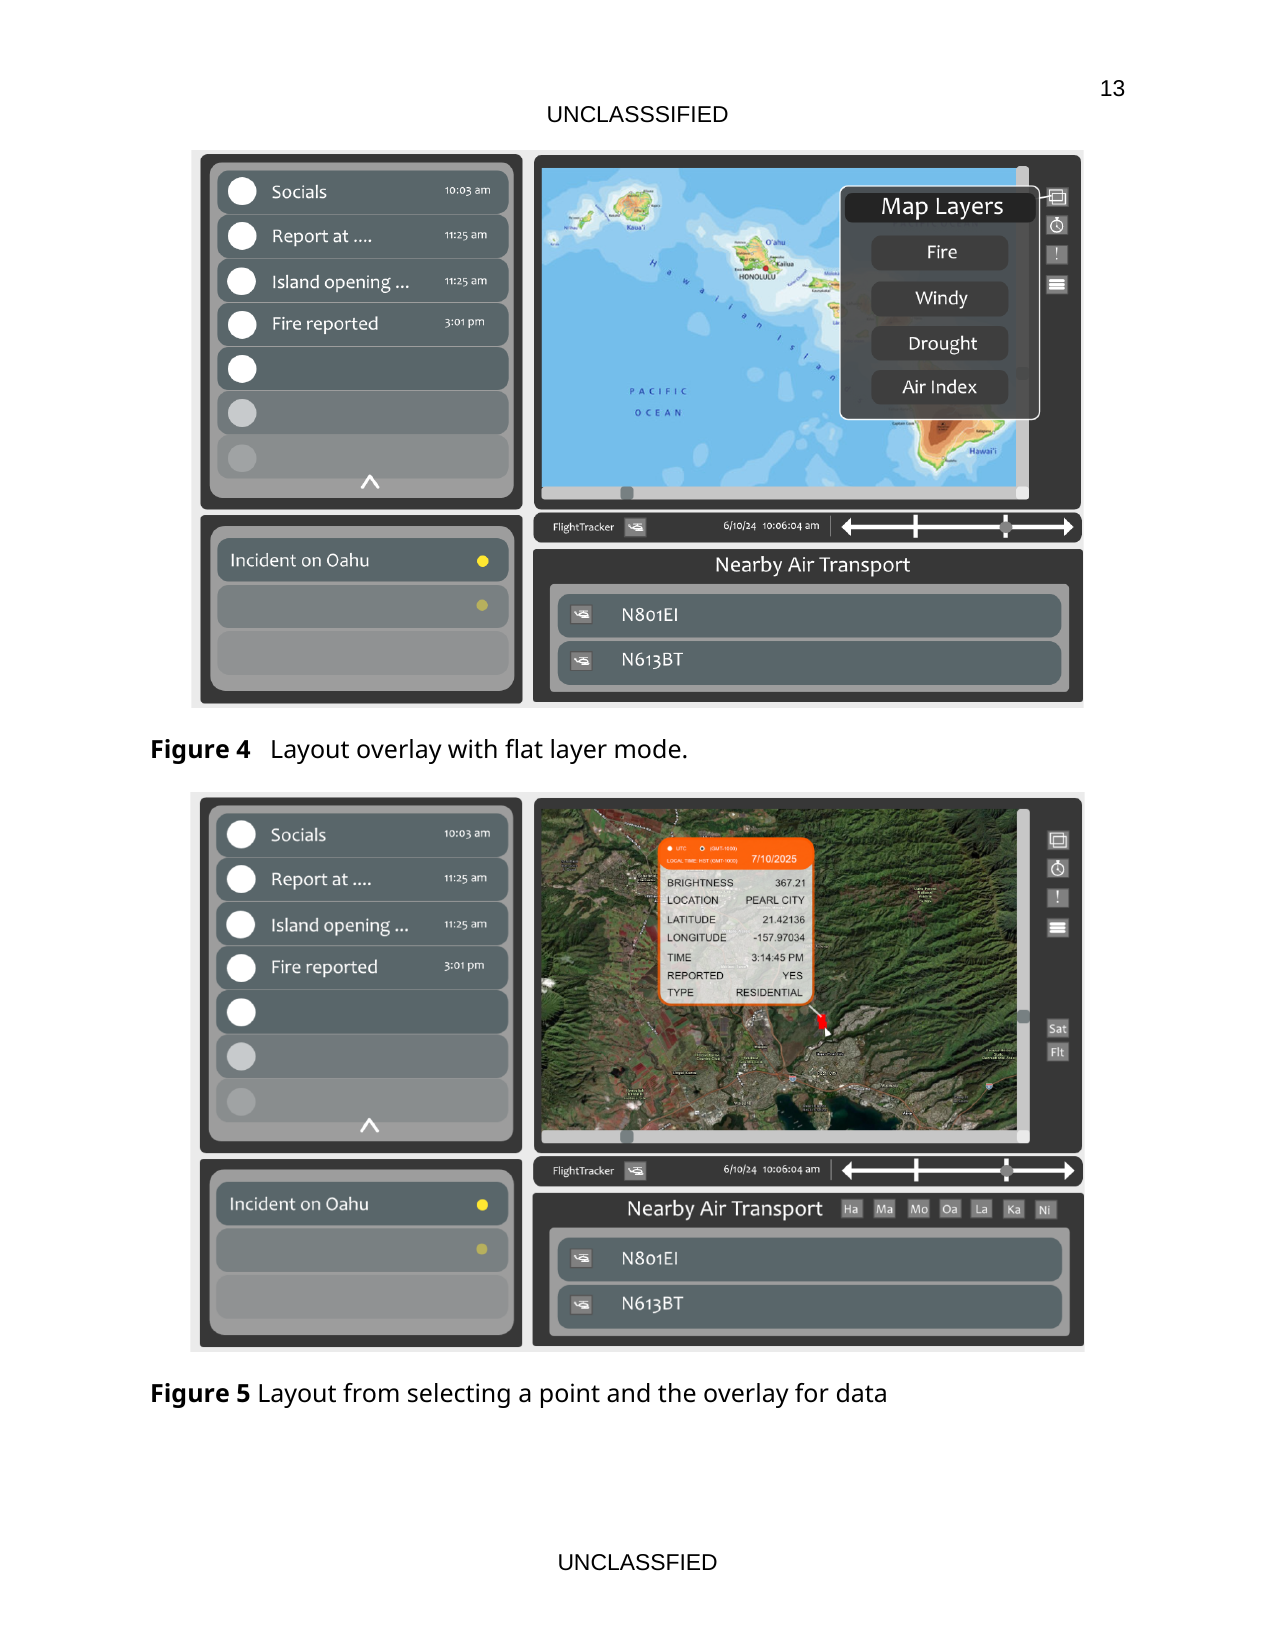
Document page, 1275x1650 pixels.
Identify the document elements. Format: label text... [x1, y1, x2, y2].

text Figure 5 Layout from selecting a point and the overlay for data [150, 1376, 1125, 1410]
text Figure 4 Layout overlay with flat layer mode. [150, 732, 1125, 766]
picture [190, 792, 1085, 1352]
picture [191, 150, 1084, 708]
